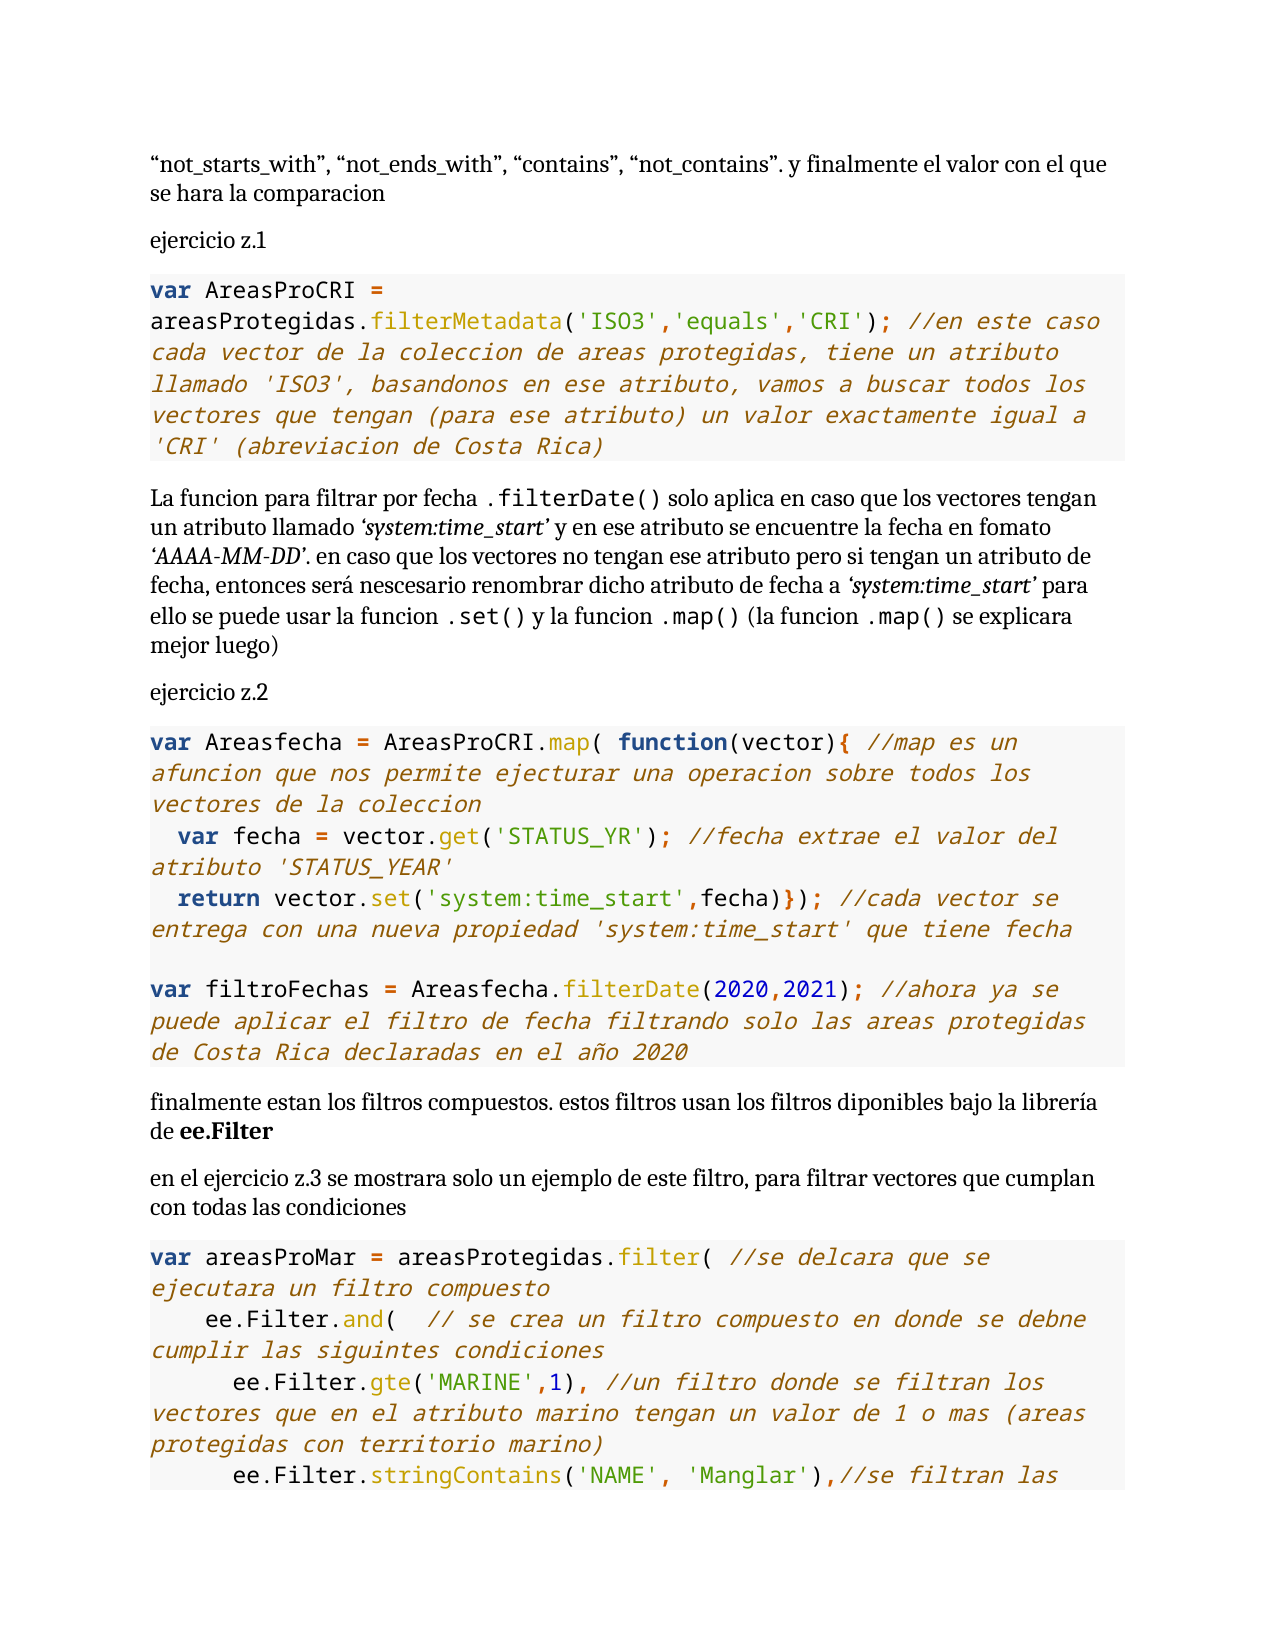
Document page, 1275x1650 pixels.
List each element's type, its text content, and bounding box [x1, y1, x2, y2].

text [150, 150, 1125, 207]
text var Areasfecha = AreasProCRI.map( function(vector){ //map es un afuncion que nos permite ejecturar una operacion sobre todos los vectores de la coleccion var fecha = vector.get('STATUS_YR'); //fecha extrae el valor del atributo 'STATUS_YEAR' return vector.set('system:time_start',fecha)}); //cada vector se entrega con una nueva propiedad 'system:time_start' que tiene fecha var filtroFechas = Areasfecha.filterDate(2020,2021); //ahora ya se puede aplicar el filtro de fecha filtrando solo las areas protegidas de Costa Rica declaradas en el año 2020 [150, 726, 1125, 1067]
text La funcion para filtrar por fecha .filterDate() solo aplica en caso que los vectores tengan un atributo llamado ‘system:time_start’ y en ese atributo se encuentre la fecha en fomato ‘AAAA-MM-DD’. en caso que los vectores no tengan ese atributo pero si tengan un atributo de fecha, entonces será nescesario renombrar dicho atributo de fecha a ‘system:time_start’ para ello se puede usar la funcion .set() y la funcion .map() (la funcion .map() se explicara mejor luego) [150, 482, 1125, 659]
text finalmente estan los filtros compuestos. estos filtros usan los filtros diponibles bajo la librería de ee.Filter [150, 1088, 1125, 1145]
text ejercicio z.1 [150, 226, 1125, 255]
text ejercicio z.2 [150, 678, 1125, 707]
text var AreasProCRI = areasProtegidas.filterMetadata('ISO3','equals','CRI'); //en este caso cada vector de la coleccion de areas protegidas, tiene un atributo llamado 'ISO3', basandonos en ese atributo, vamos a buscar todos los vectores que tengan (para ese atributo) un valor exactamente igual a 'CRI' (abreviacion de Costa Rica) [150, 274, 1125, 461]
text en el ejercicio z.3 se mostrara solo un ejemplo de este filtro, para filtrar vectores que cumplan con todas las condiciones [150, 1164, 1125, 1222]
